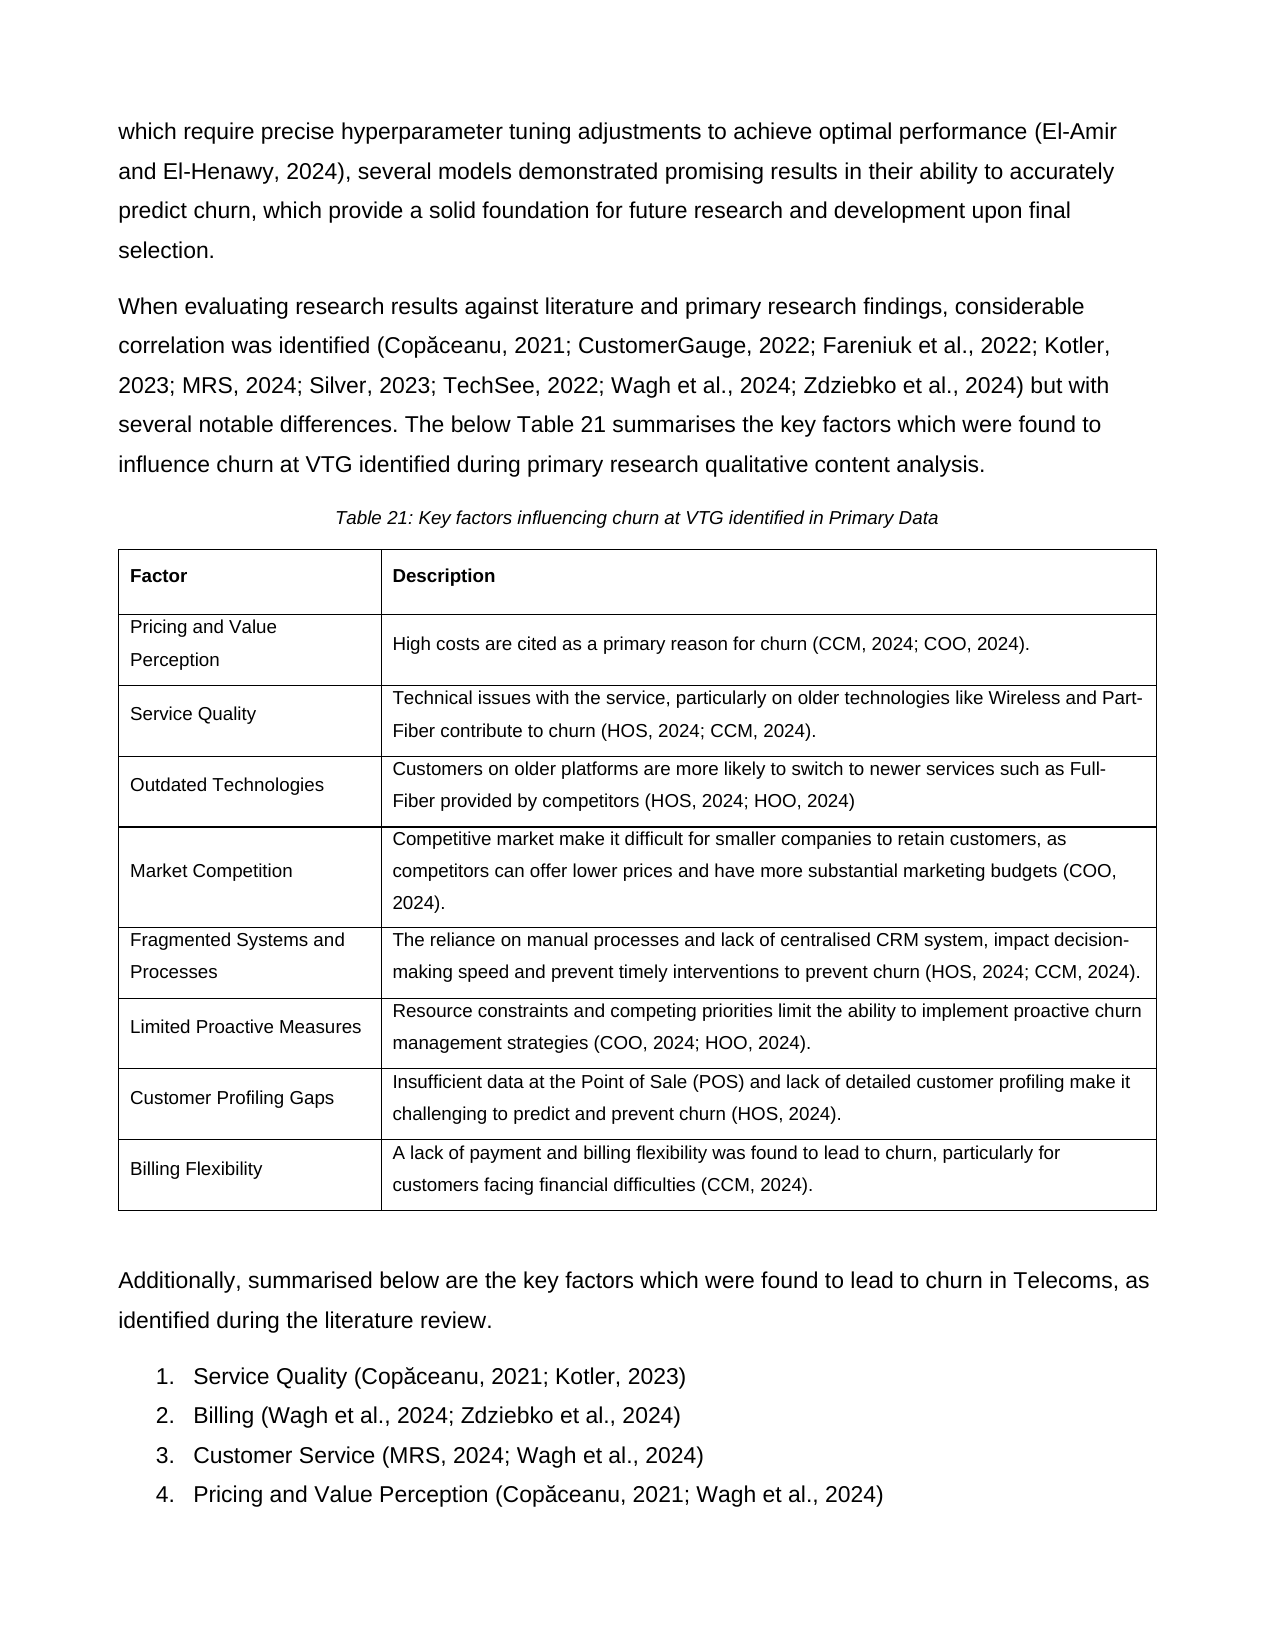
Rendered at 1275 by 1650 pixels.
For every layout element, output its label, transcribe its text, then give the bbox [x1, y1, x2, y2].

table_cell Technical issues with the service, particularly on older technologies like Wireless and Part-Fiber contribute to churn (HOS, 2024; CCM, 2024). [382, 686, 1156, 756]
table_cell Pricing and Value Perception [119, 615, 381, 685]
table_cell Customer Profiling Gaps [119, 1069, 381, 1139]
list Pricing and Value Perception (Copăceanu, 2021; Wagh et al., 2024) [156, 1481, 1157, 1508]
table_cell Billing Flexibility [119, 1140, 381, 1210]
table_cell Outdated Technologies [119, 757, 381, 826]
table_cell Competitive market make it difficult for smaller companies to retain customers, as competitors can offer lower prices and have more substantial marketing budgets (COO, 2024). [382, 828, 1156, 927]
text Additionally, summarised below are the key factors which were found to lead to churn in Telecoms, as identified during the literature review. [118, 1267, 1157, 1333]
table_cell Fragmented Systems and Processes [119, 928, 381, 997]
table_cell Market Competition [119, 828, 381, 927]
table_cell Service Quality [119, 686, 381, 756]
table_cell High costs are cited as a primary reason for churn (CCM, 2024; COO, 2024). [382, 615, 1156, 685]
table_cell Limited Proactive Measures [119, 999, 381, 1068]
list Billing (Wagh et al., 2024; Zdziebko et al., 2024) [156, 1402, 1157, 1429]
text When evaluating research results against literature and primary research findings, considerable correlation was identified (Copăceanu, 2021; CustomerGauge, 2022; Fareniuk et al., 2022; Kotler, 2023; MRS, 2024; Silver, 2023; TechSee, 2022; Wagh et al., 2024; Zdziebko et al., 2024) but with several notable differences. The below Table 21 summarises the key factors which were found to influence churn at VTG identified during primary research qualitative content analysis. [118, 293, 1157, 477]
table_header Description [382, 550, 1156, 614]
list Service Quality (Copăceanu, 2021; Kotler, 2023) [156, 1363, 1157, 1389]
table_cell Customers on older platforms are more likely to switch to newer services such as Full-Fiber provided by competitors (HOS, 2024; HOO, 2024) [382, 757, 1156, 826]
table_cell Insufficient data at the Point of Sale (POS) and lack of detailed customer profiling make it challenging to predict and prevent churn (HOS, 2024). [382, 1069, 1156, 1139]
table_cell A lack of payment and billing flexibility was found to lead to churn, particularly for customers facing financial difficulties (CCM, 2024). [382, 1140, 1156, 1210]
table_header Factor [119, 550, 381, 614]
table_cell The reliance on manual processes and lack of centralised CRM system, impact decision-making speed and prevent timely interventions to prevent churn (HOS, 2024; CCM, 2024). [382, 928, 1156, 997]
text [118, 118, 1157, 263]
list Customer Service (MRS, 2024; Wagh et al., 2024) [156, 1442, 1157, 1468]
table_cell Resource constraints and competing priorities limit the ability to implement proactive churn management strategies (COO, 2024; HOO, 2024). [382, 999, 1156, 1068]
